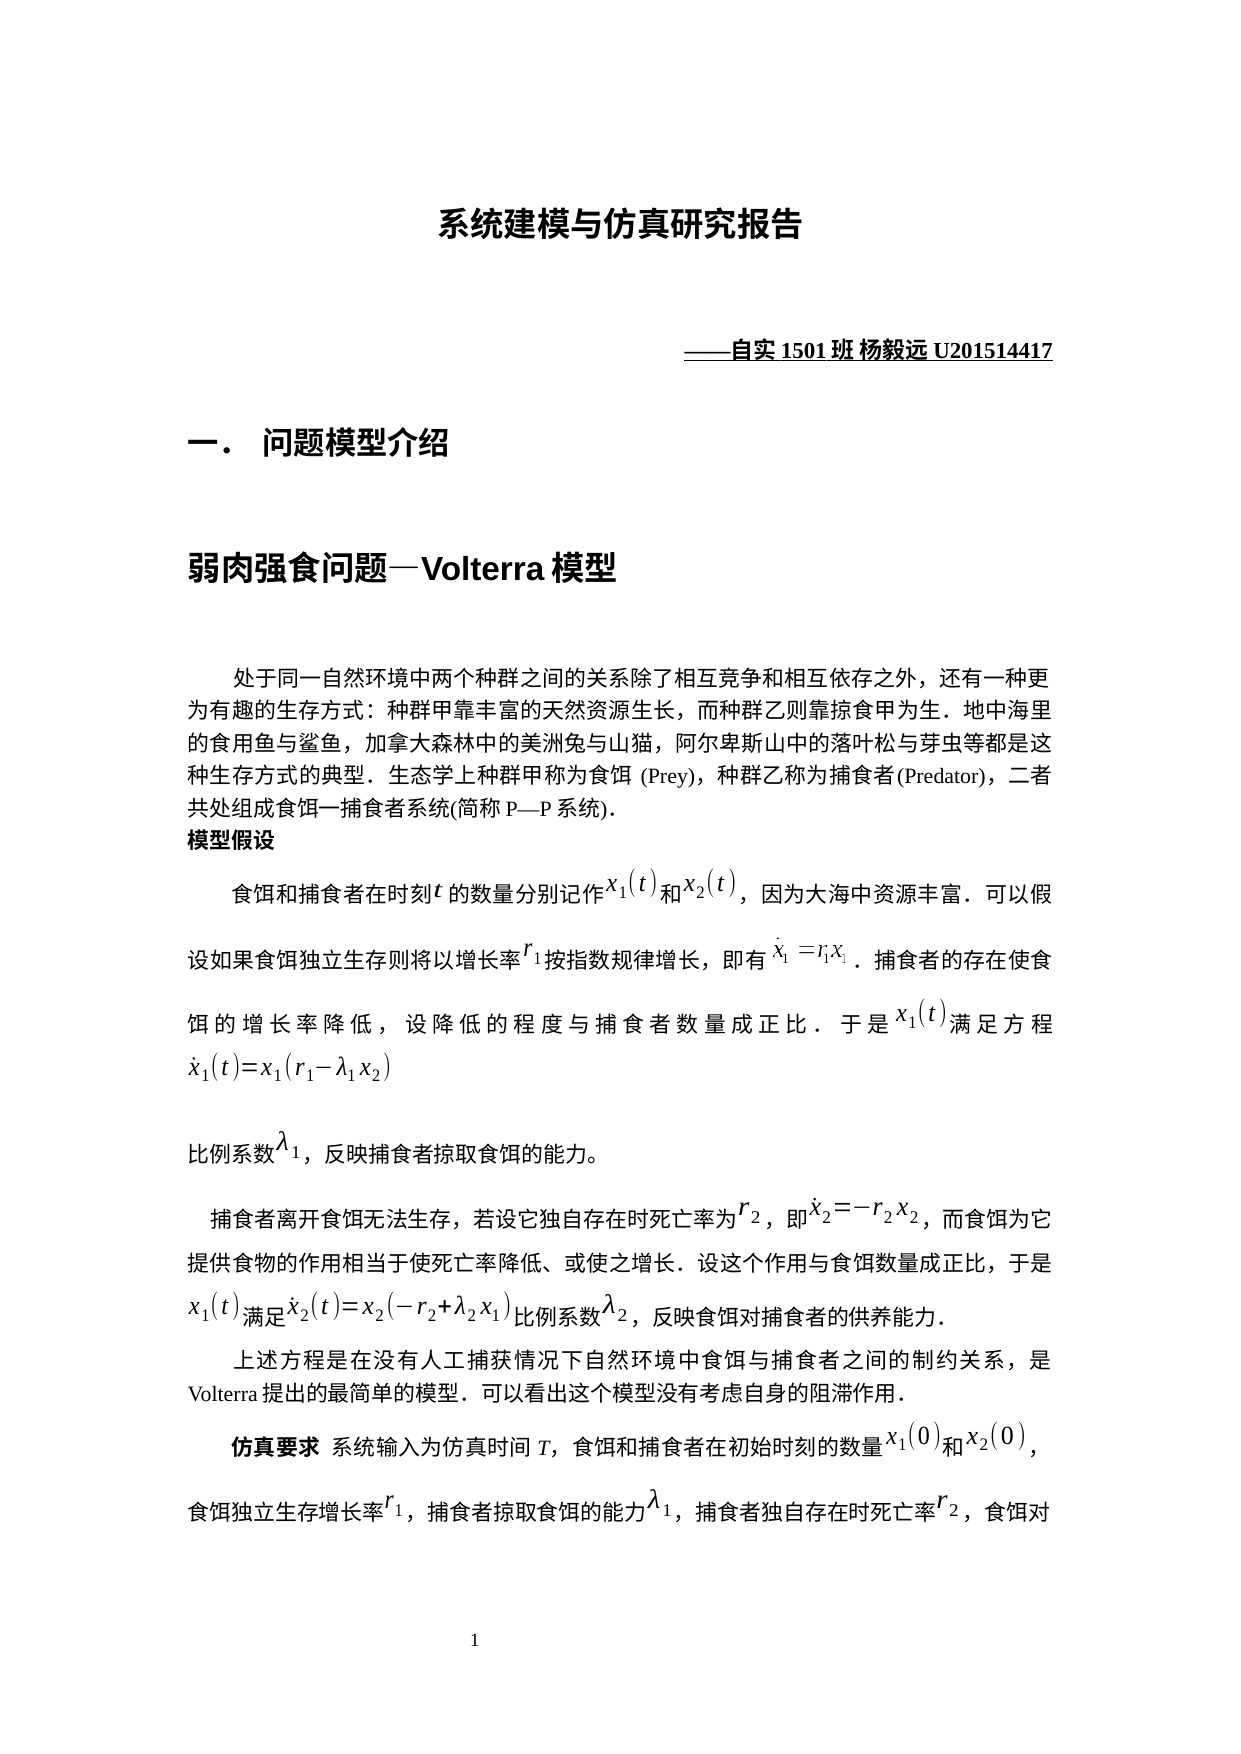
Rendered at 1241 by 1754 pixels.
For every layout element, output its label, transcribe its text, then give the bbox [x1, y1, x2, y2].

text 食饵和捕食者在时刻的数量分别记作和，因为大海中资源丰富．可以假设如果食饵独立生存则将以增长率按指数规律增长，即有．捕食者的存在使食饵的增长率降低，设降低的程度与捕食者数量成正比．于是满足方程 [187, 856, 1053, 1116]
subtitle 系统建模与仿真研究报告 [187, 189, 1053, 254]
subtitle 弱肉强食问题—Volterra模型 [187, 533, 1053, 598]
text 比例系数，反映捕食者掠取食饵的能力。 [187, 1116, 1053, 1181]
subtitle 问题模型介绍 [187, 408, 1053, 473]
text 上述方程是在没有人工捕获情况下自然环境中食饵与捕食者之间的制约关系，是Volterra提出的最简单的模型．可以看出这个模型没有考虑自身的阻滞作用． [187, 1343, 1053, 1408]
text 模型假设 [187, 823, 1053, 856]
text 处于同一自然环境中两个种群之间的关系除了相互竞争和相互依存之外，还有一种更为有趣的生存方式：种群甲靠丰富的天然资源生长，而种群乙则靠掠食甲为生．地中海里的食用鱼与鲨鱼，加拿大森林中的美洲兔与山猫，阿尔卑斯山中的落叶松与芽虫等都是这种生存方式的典型．生态学上种群甲称为食饵 (Prey)，种群乙称为捕食者(Predator)，二者共处组成食饵一捕食者系统(简称P—P系统)． [187, 661, 1053, 823]
text 捕食者离开食饵无法生存，若设它独自存在时死亡率为，即，而食饵为它提供食物的作用相当于使死亡率降低、或使之增长．设这个作用与食饵数量成正比，于是满足比例系数，反映食饵对捕食者的供养能力． [187, 1181, 1053, 1343]
text ——自实1501班 杨毅远 U201514417 [187, 316, 1053, 381]
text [187, 1408, 1050, 1538]
